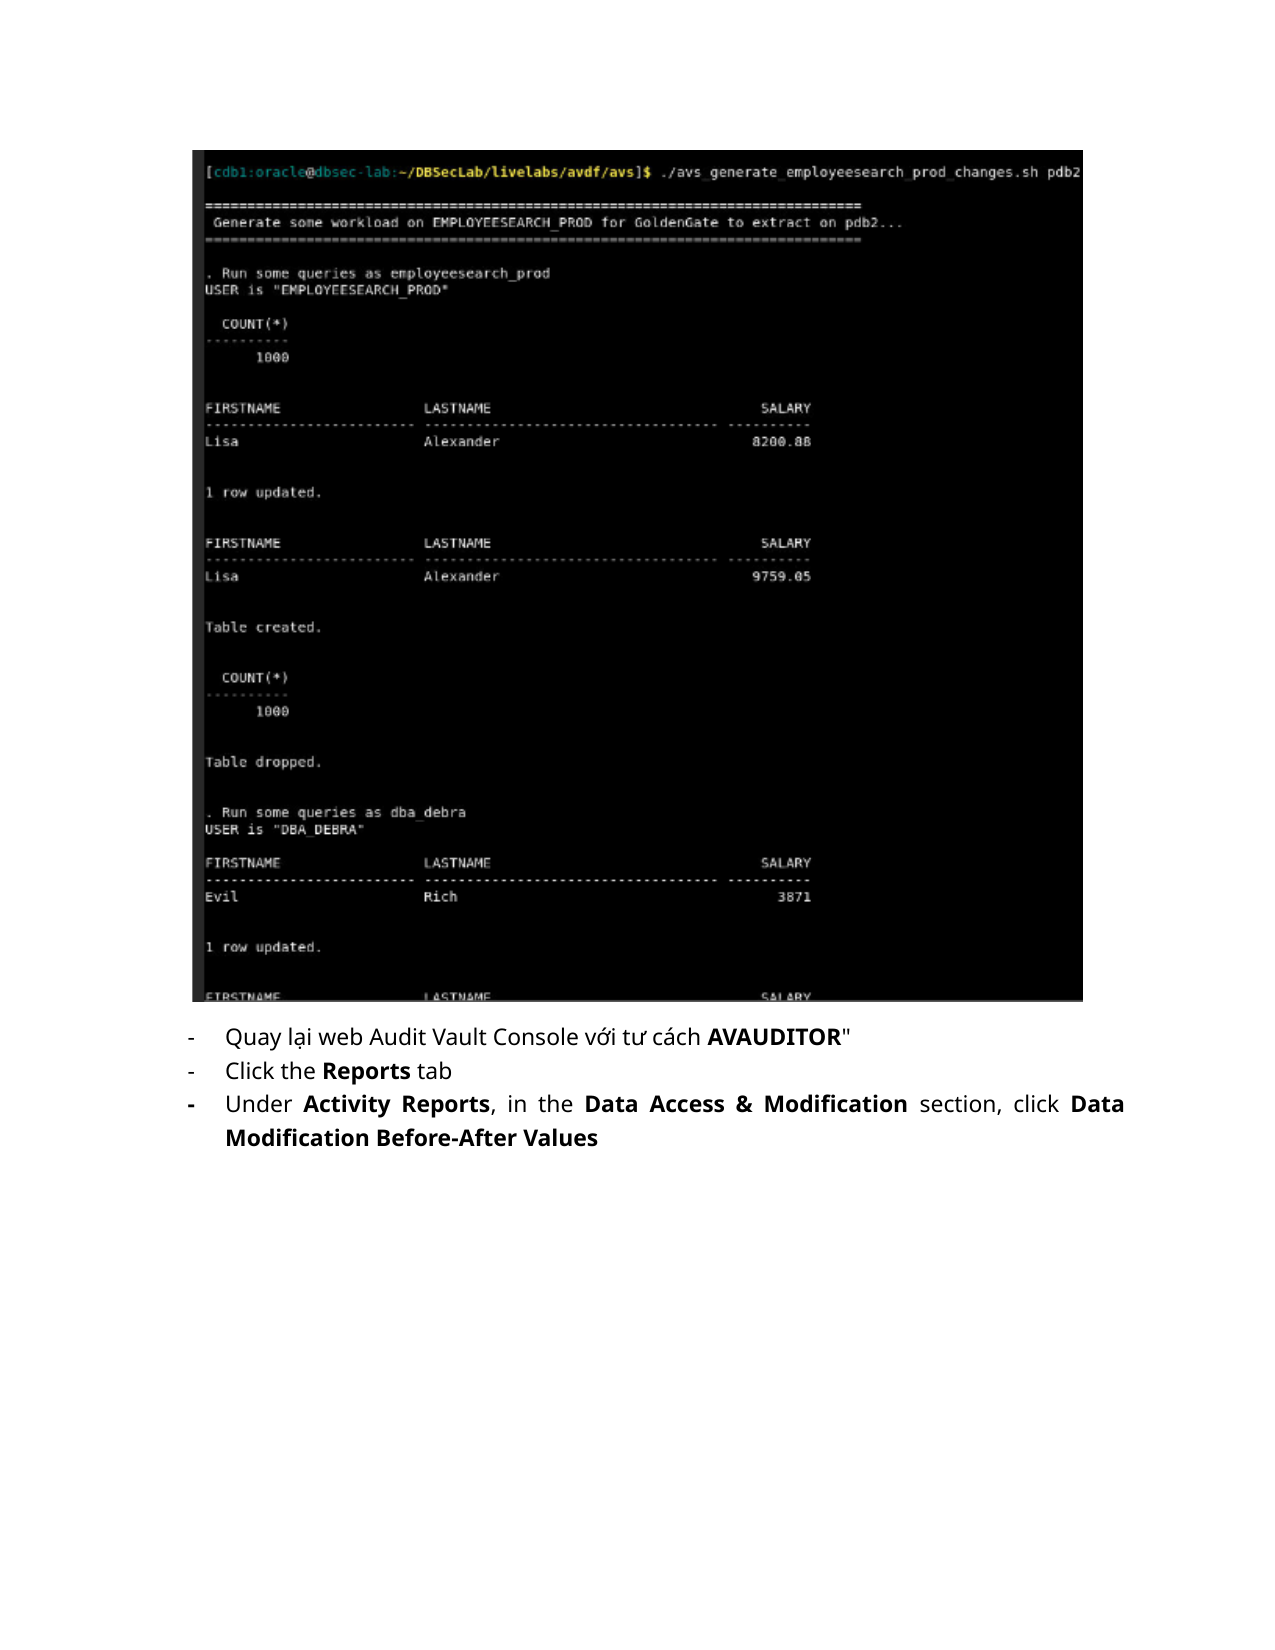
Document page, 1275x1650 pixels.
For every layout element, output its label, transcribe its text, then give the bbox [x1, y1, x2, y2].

picture [192, 150, 1083, 1002]
list Quay lại web Audit Vault Console với tư cách AVAUDITOR" [187, 1021, 1125, 1052]
list Under Activity Reports, in the Data Access & Modification section, click Data Modification Before-After Values [187, 1088, 1125, 1153]
list Click the Reports tab [187, 1054, 1125, 1086]
